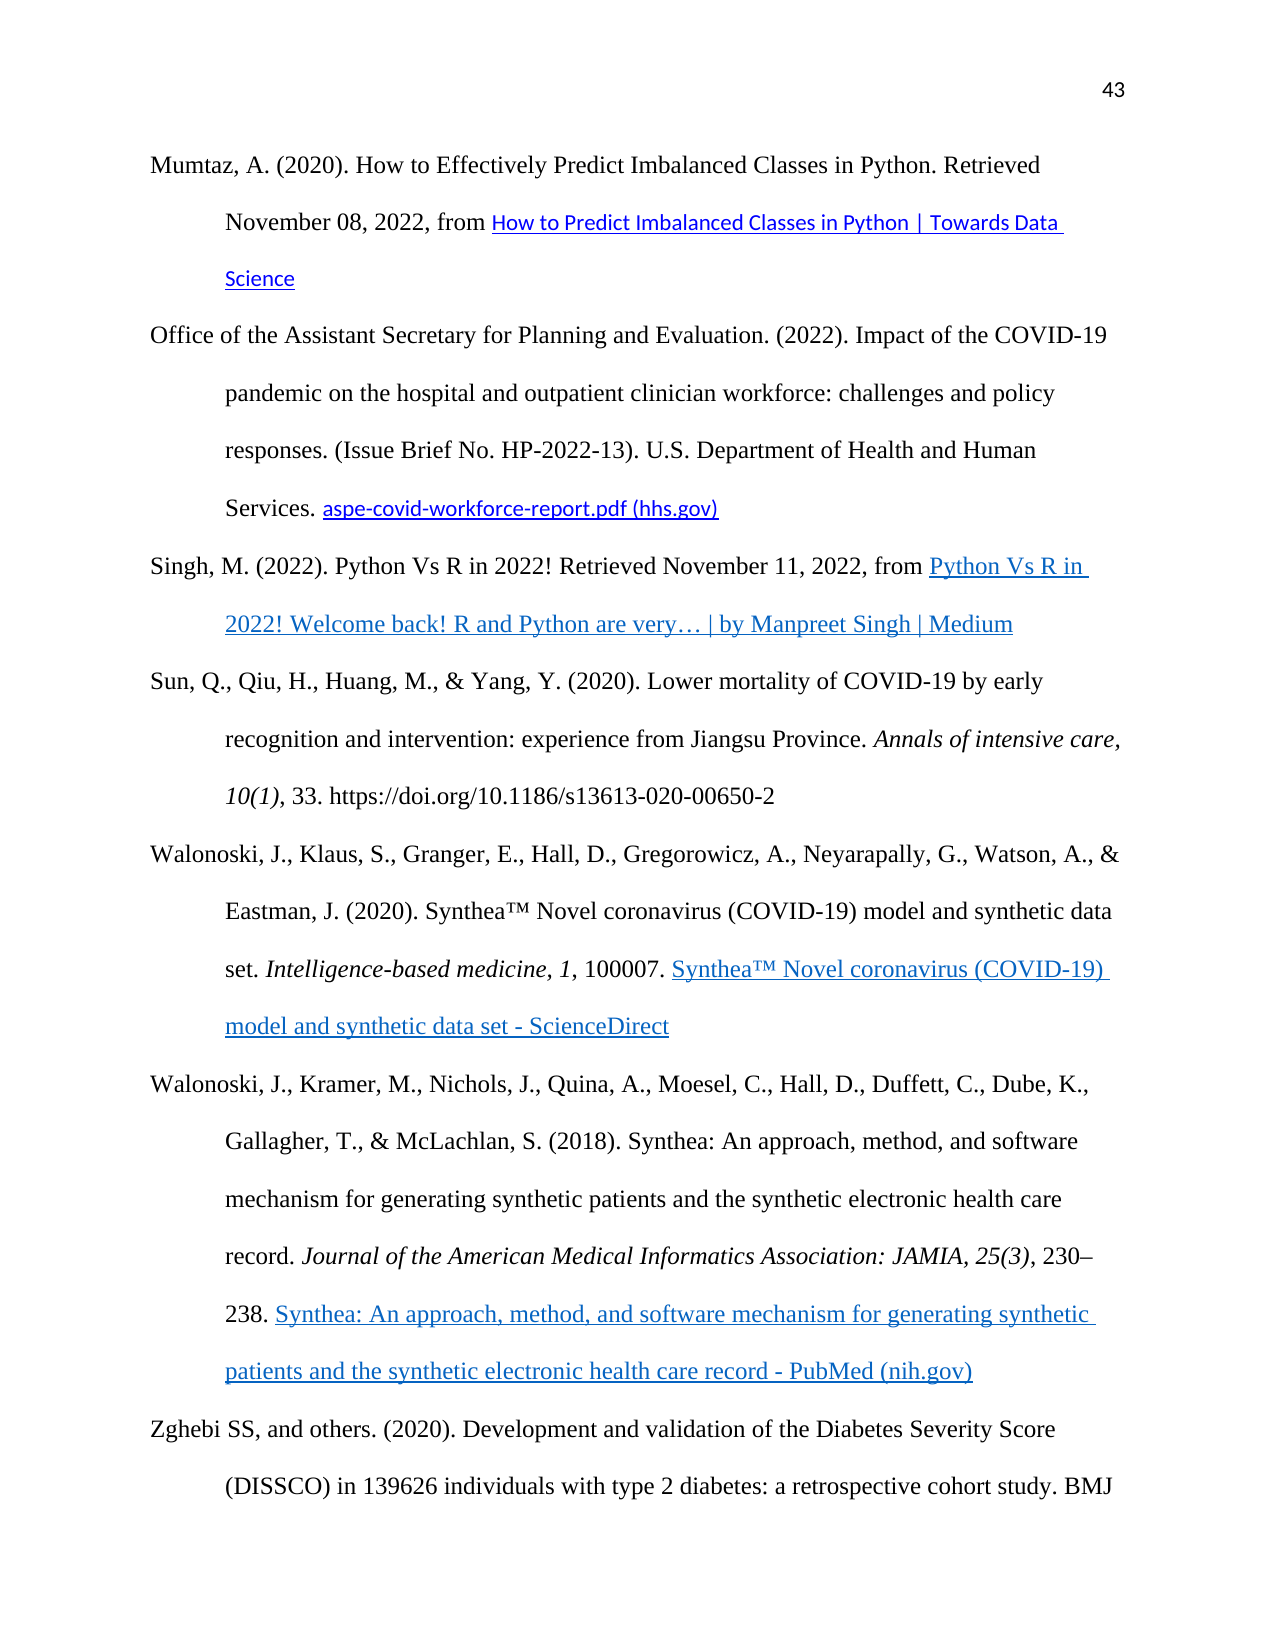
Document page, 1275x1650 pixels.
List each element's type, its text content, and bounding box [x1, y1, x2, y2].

text Walonoski, J., Klaus, S., Granger, E., Hall, D., Gregorowicz, A., Neyarapally, G., Watson, A., & Eastman, J. (2020). Synthea™ Novel coronavirus (COVID-19) model and synthetic data set. Intelligence-based medicine, 1, 100007. Synthea™ Novel coronavirus (COVID-19) model and synthetic data set - ScienceDirect [150, 839, 1125, 1040]
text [150, 1414, 1125, 1500]
text Singh, M. (2022). Python Vs R in 2022! Retrieved November 11, 2022, from Python Vs R in 2022! Welcome back! R and Python are very… | by Manpreet Singh | Medium [150, 551, 1125, 637]
text Sun, Q., Qiu, H., Huang, M., & Yang, Y. (2020). Lower mortality of COVID-19 by early recognition and intervention: experience from Jiangsu Province. Annals of intensive care, 10(1), 33. https://doi.org/10.1186/s13613-020-00650-2 [150, 666, 1125, 810]
text Office of the Assistant Secretary for Planning and Evaluation. (2022). Impact of the COVID-19 pandemic on the hospital and outpatient clinician workforce: challenges and policy responses. (Issue Brief No. HP-2022-13). U.S. Department of Health and Human Services. aspe-covid-workforce-report.pdf (hhs.gov) [150, 321, 1125, 522]
text Mumtaz, A. (2020). How to Effectively Predict Imbalanced Classes in Python. Retrieved November 08, 2022, from How to Predict Imbalanced Classes in Python | Towards Data Science [150, 150, 1125, 293]
text Walonoski, J., Kramer, M., Nichols, J., Quina, A., Moesel, C., Hall, D., Duffett, C., Dube, K., Gallagher, T., & McLachlan, S. (2018). Synthea: An approach, method, and software mechanism for generating synthetic patients and the synthetic electronic health care record. Journal of the American Medical Informatics Association: JAMIA, 25(3), 230–238. Synthea: An approach, method, and software mechanism for generating synthetic patients and the synthetic electronic health care record - PubMed (nih.gov) [150, 1069, 1125, 1385]
